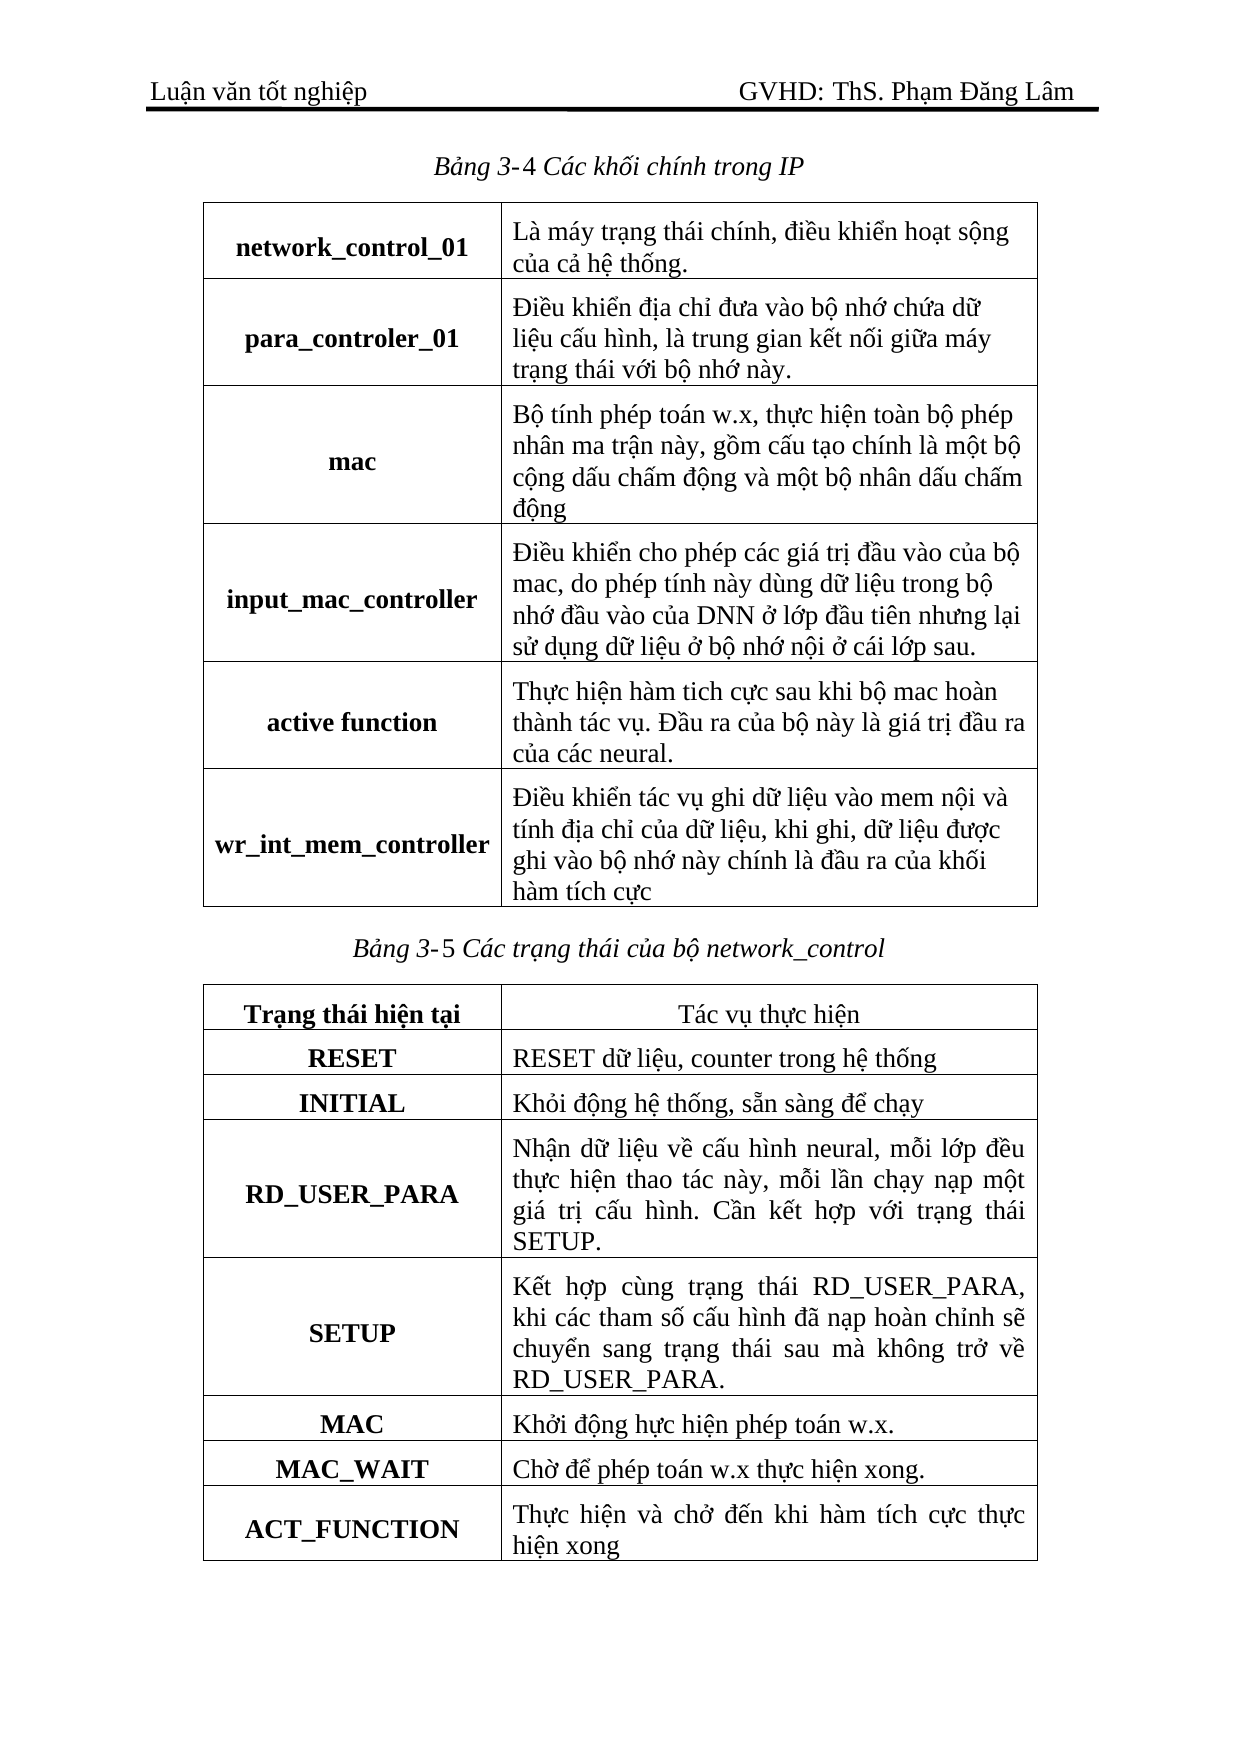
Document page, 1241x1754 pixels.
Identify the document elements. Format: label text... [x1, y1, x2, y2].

table_cell Khỏi động hệ thống, sẵn sàng để chạy [502, 1075, 1037, 1118]
table_cell MAC_WAIT [204, 1441, 501, 1484]
table_cell mac [204, 386, 501, 523]
table_header Tác vụ thực hiện [502, 985, 1037, 1029]
table_cell RD_USER_PARA [204, 1120, 501, 1257]
table_cell INITIAL [204, 1075, 501, 1118]
table_cell Bộ tính phép toán w.x, thực hiện toàn bộ phép nhân ma trận này, gồm cấu tạo chính là một bộ cộng dấu chấm động và một bộ nhân dấu chấm động [502, 386, 1037, 523]
table_header network_control_01 [204, 203, 501, 278]
table_cell Thực hiện và chở đến khi hàm tích cực thực hiện xong [502, 1486, 1037, 1560]
table_cell SETUP [204, 1258, 501, 1395]
table_cell Điều khiển tác vụ ghi dữ liệu vào mem nội và tính địa chỉ của dữ liệu, khi ghi, dữ liệu được ghi vào bộ nhớ này chính là đầu ra của khối hàm tích cực [502, 769, 1037, 906]
table_cell Kết hợp cùng trạng thái RD_USER_PARA, khi các tham số cấu hình đã nạp hoàn chỉnh sẽ chuyển sang trạng thái sau mà không trở về RD_USER_PARA. [502, 1258, 1037, 1395]
table_cell ACT_FUNCTION [204, 1486, 501, 1560]
table_header Trạng thái hiện tại [204, 985, 501, 1029]
table_cell Điều khiển địa chỉ đưa vào bộ nhớ chứa dữ liệu cấu hình, là trung gian kết nối giữa máy trạng thái với bộ nhớ này. [502, 279, 1037, 385]
table_cell RESET dữ liệu, counter trong hệ thống [502, 1030, 1037, 1073]
table_cell Thực hiện hàm tich cực sau khi bộ mac hoàn thành tác vụ. Đầu ra của bộ này là giá trị đầu ra của các neural. [502, 662, 1037, 768]
table_cell RESET [204, 1030, 501, 1073]
table_cell Nhận dữ liệu về cấu hình neural, mỗi lớp đều thực hiện thao tác này, mỗi lần chạy nạp một giá trị cấu hình. Cần kết hợp với trạng thái SETUP. [502, 1120, 1037, 1257]
table_cell MAC [204, 1396, 501, 1439]
table_cell Điều khiển cho phép các giá trị đầu vào của bộ mac, do phép tính này dùng dữ liệu trong bộ nhớ đầu vào của DNN ở lớp đầu tiên nhưng lại sử dụng dữ liệu ở bộ nhớ nội ở cái lớp sau. [502, 524, 1037, 661]
table_cell active function [204, 662, 501, 768]
table_header Là máy trạng thái chính, điều khiển hoạt sộng của cả hệ thống. [502, 203, 1037, 278]
table_cell wr_int_mem_controller [204, 769, 501, 906]
table_cell Khởi động hực hiện phép toán w.x. [502, 1396, 1037, 1439]
table_cell Chờ để phép toán w.x thực hiện xong. [502, 1441, 1037, 1484]
table_cell input_mac_controller [204, 524, 501, 661]
table_cell para_controler_01 [204, 279, 501, 385]
